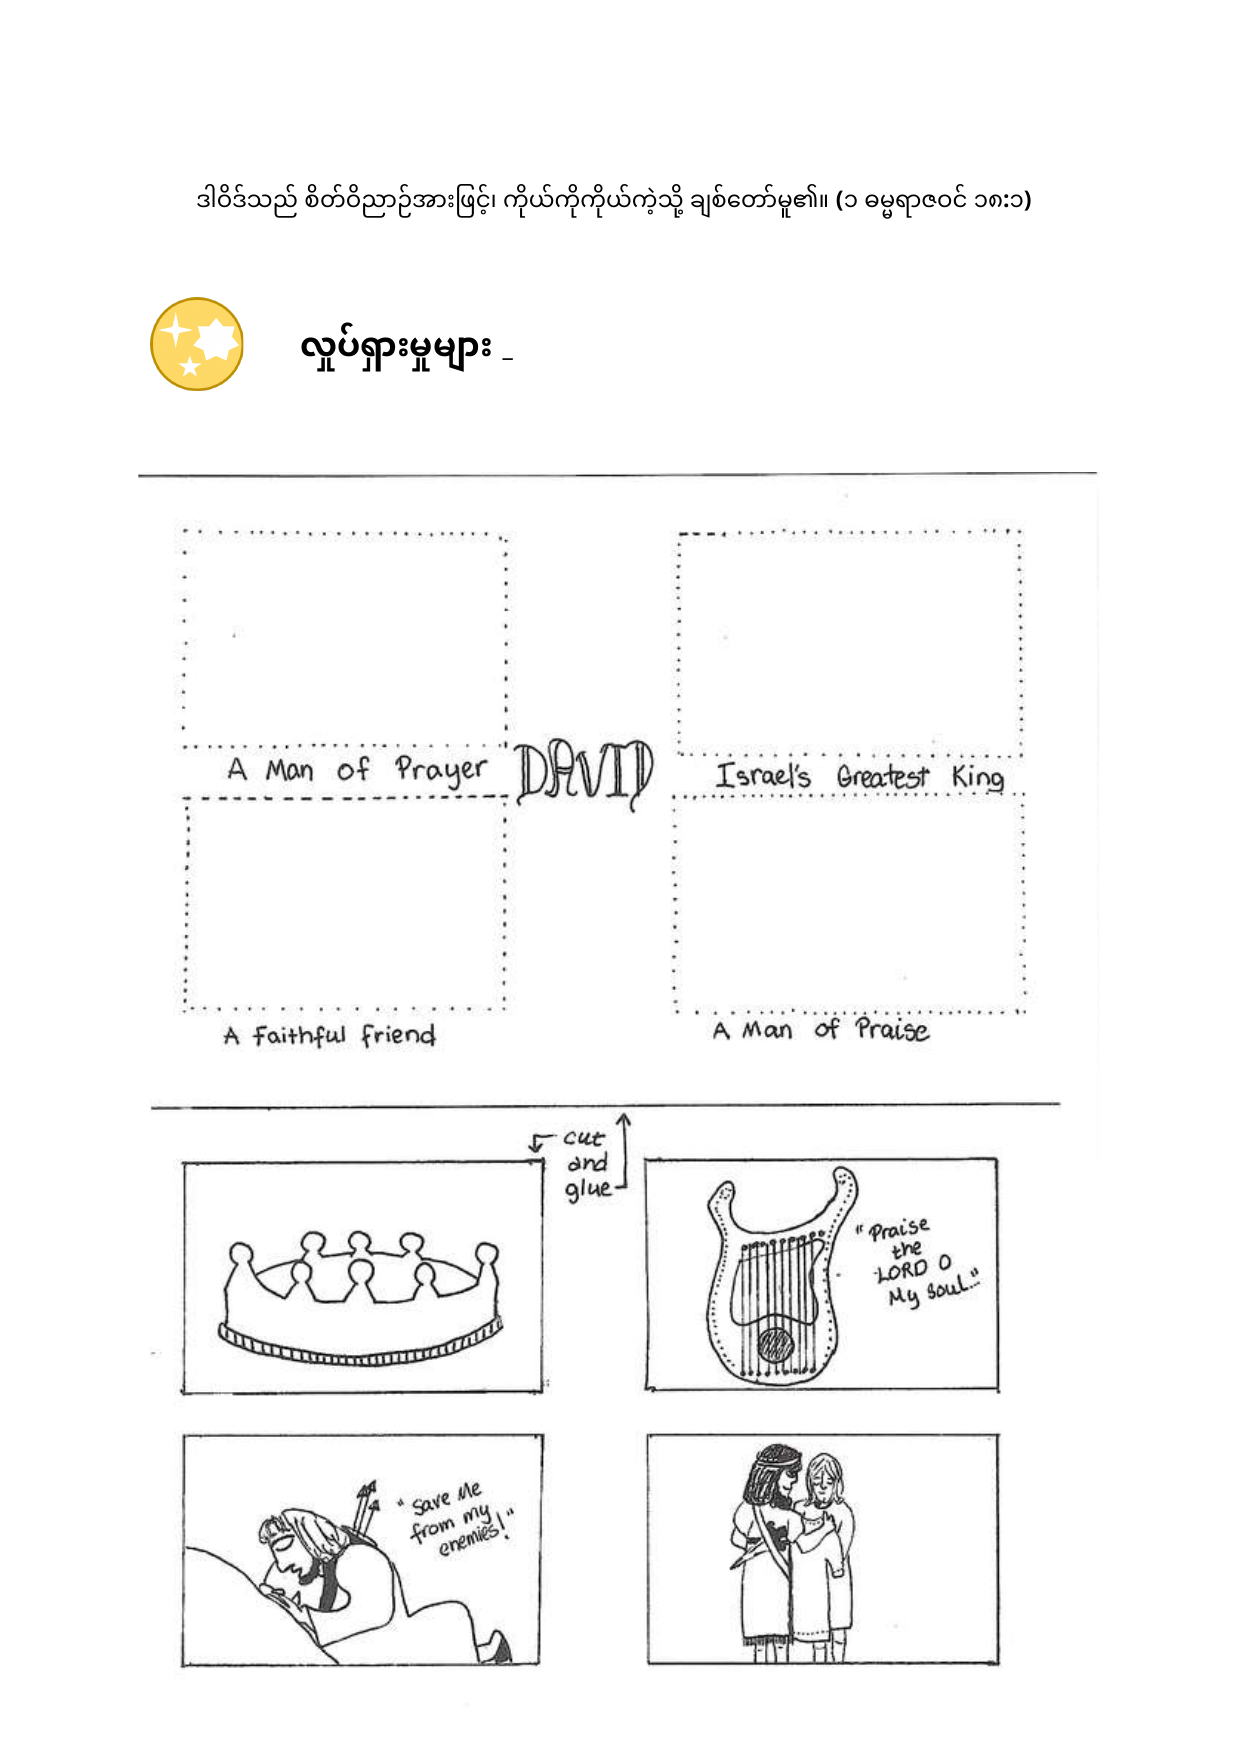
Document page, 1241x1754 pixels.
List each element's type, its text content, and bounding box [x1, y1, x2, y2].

picture [138, 472, 1100, 1727]
text လှုပ်ရှားမှုများ _ [244, 323, 1090, 378]
picture [150, 297, 244, 391]
text ဒါဝိဒ်သည် စိတ်ဝိညာဉ်အားဖြင့်၊ ကိုယ်ကိုကိုယ်ကဲ့သို့ ချစ်တော်မူ၏။ (၁ ဓမ္မရာဇဝင် ၁၈:၁) [150, 177, 1090, 227]
